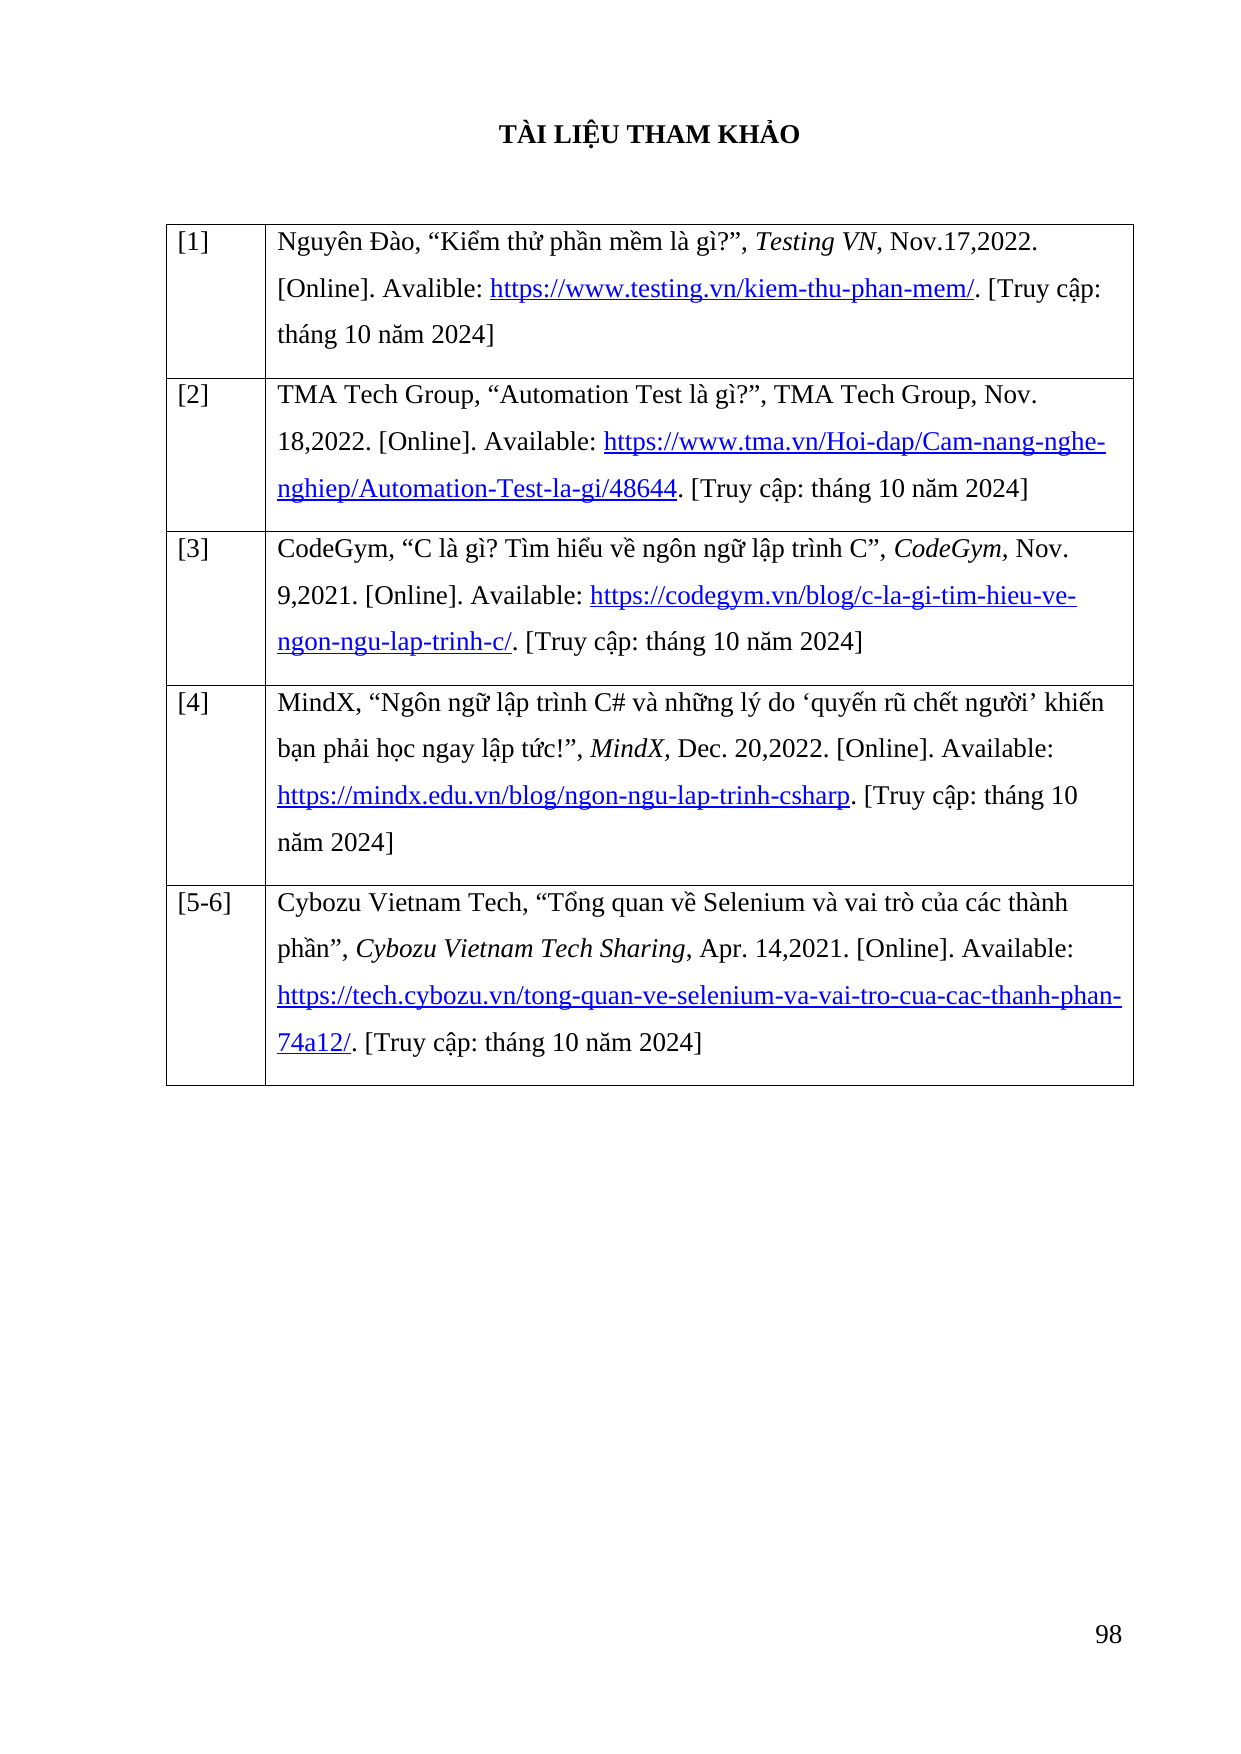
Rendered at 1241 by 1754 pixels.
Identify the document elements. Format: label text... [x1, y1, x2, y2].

table_cell [5-6] [167, 886, 265, 1085]
table_cell CodeGym, “C là gì? Tìm hiểu về ngôn ngữ lập trình C”, CodeGym, Nov. 9,2021. [Online]. Available: https://codegym.vn/blog/c-la-gi-tim-hieu-ve-ngon-ngu-lap-trinh-c/. [Truy cập: tháng 10 năm 2024] [266, 532, 1133, 684]
table_cell Cybozu Vietnam Tech, “Tổng quan về Selenium và vai trò của các thành phần”, Cybozu Vietnam Tech Sharing, Apr. 14,2021. [Online]. Available: https://tech.cybozu.vn/tong-quan-ve-selenium-va-vai-tro-cua-cac-thanh-phan-74a12/. [Truy cập: tháng 10 năm 2024] [266, 886, 1133, 1085]
text TÀI LIỆU THAM KHẢO [177, 118, 1122, 149]
table_header [1] [167, 225, 265, 377]
table_cell [3] [167, 532, 265, 684]
table_cell [2] [167, 379, 265, 531]
table_cell [4] [167, 686, 265, 885]
table_cell MindX, “Ngôn ngữ lập trình C# và những lý do ‘quyến rũ chết người’ khiến bạn phải học ngay lập tức!”, MindX, Dec. 20,2022. [Online]. Available: https://mindx.edu.vn/blog/ngon-ngu-lap-trinh-csharp. [Truy cập: tháng 10 năm 2024] [266, 686, 1133, 885]
table_header Nguyên Đào, “Kiểm thử phần mềm là gì?”, Testing VN, Nov.17,2022. [Online]. Avalible: https://www.testing.vn/kiem-thu-phan-mem/. [Truy cập: tháng 10 năm 2024] [266, 225, 1133, 377]
table_cell TMA Tech Group, “Automation Test là gì?”, TMA Tech Group, Nov. 18,2022. [Online]. Available: https://www.tma.vn/Hoi-dap/Cam-nang-nghe-nghiep/Automation-Test-la-gi/48644. [Truy cập: tháng 10 năm 2024] [266, 379, 1133, 531]
